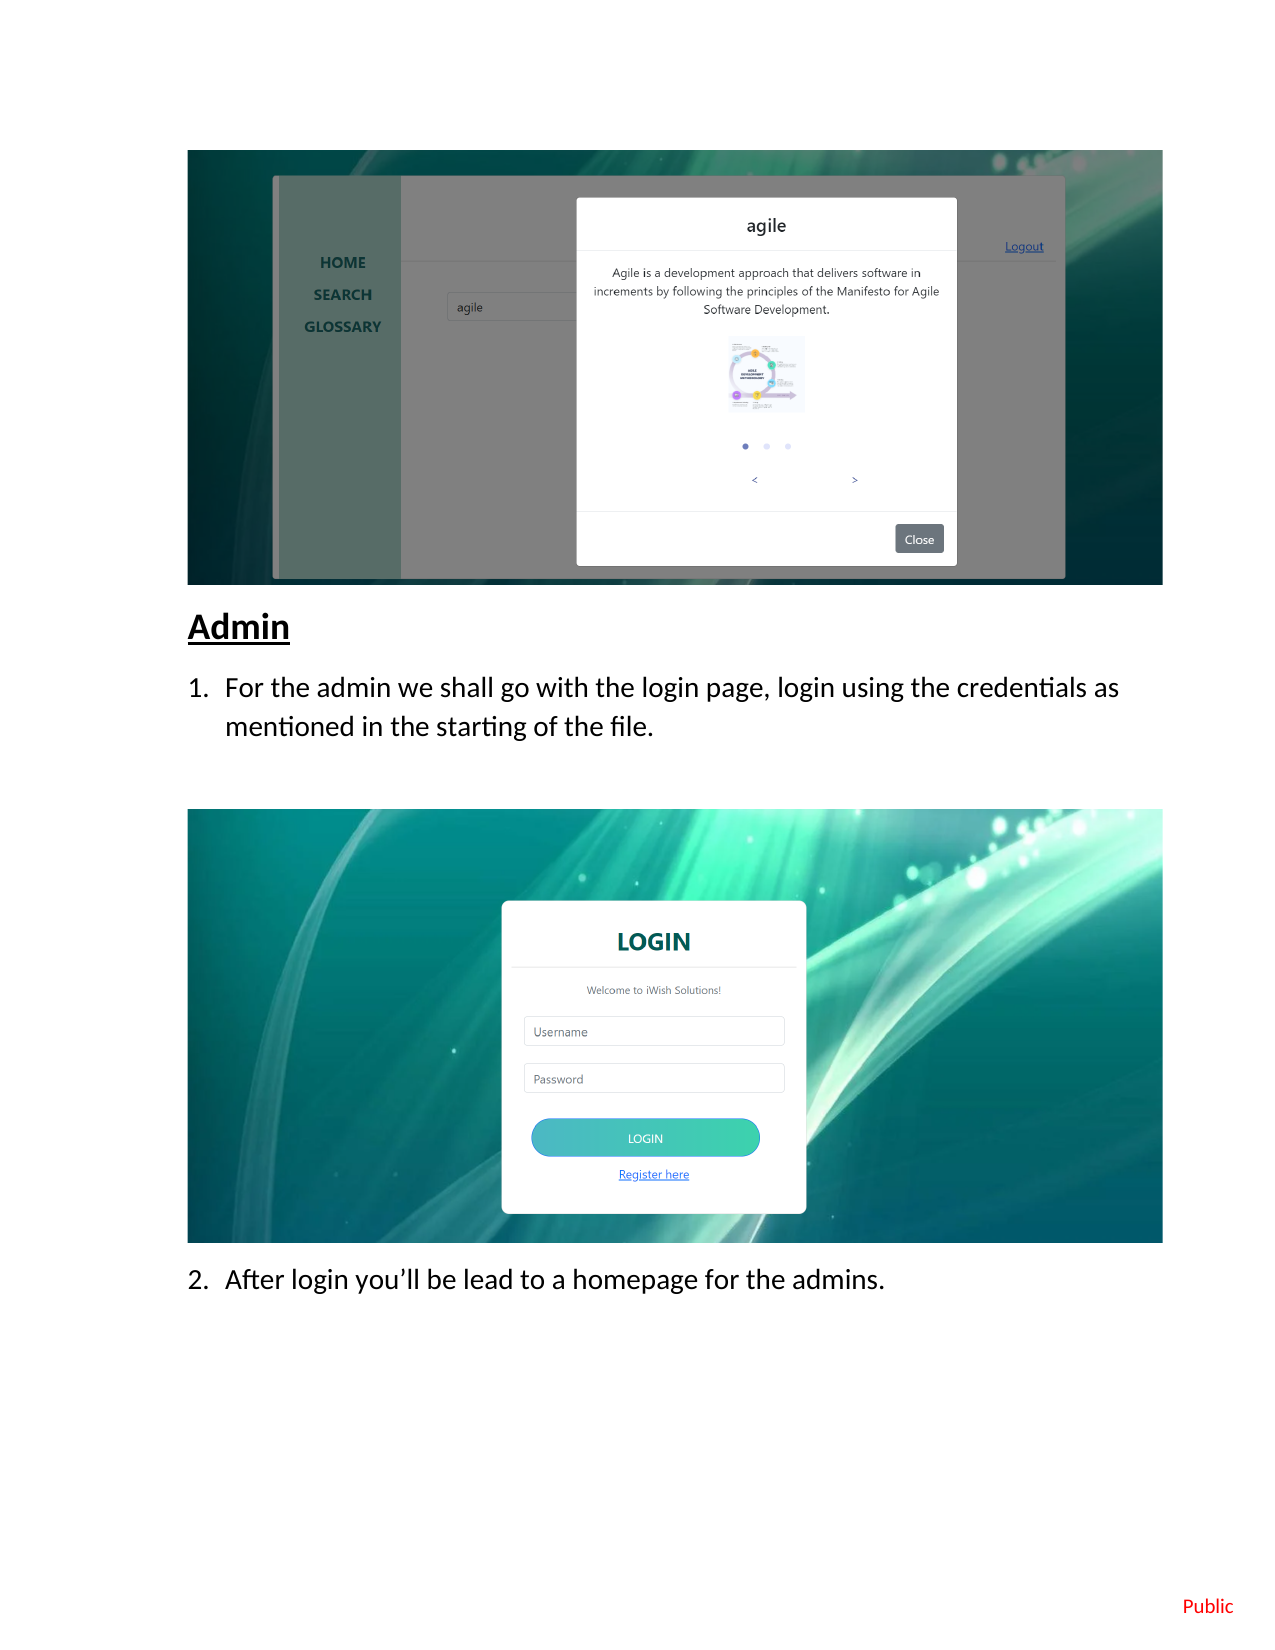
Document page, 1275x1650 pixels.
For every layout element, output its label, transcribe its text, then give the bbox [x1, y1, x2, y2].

list After login you’ll be lead to a homepage for the admins. [187, 1261, 1125, 1297]
list For the admin we shall go with the login page, login using the credentials as mentioned in the starting of the file. [187, 669, 1125, 743]
text Admin [187, 603, 1125, 649]
picture [187, 150, 1163, 585]
picture [187, 809, 1163, 1243]
